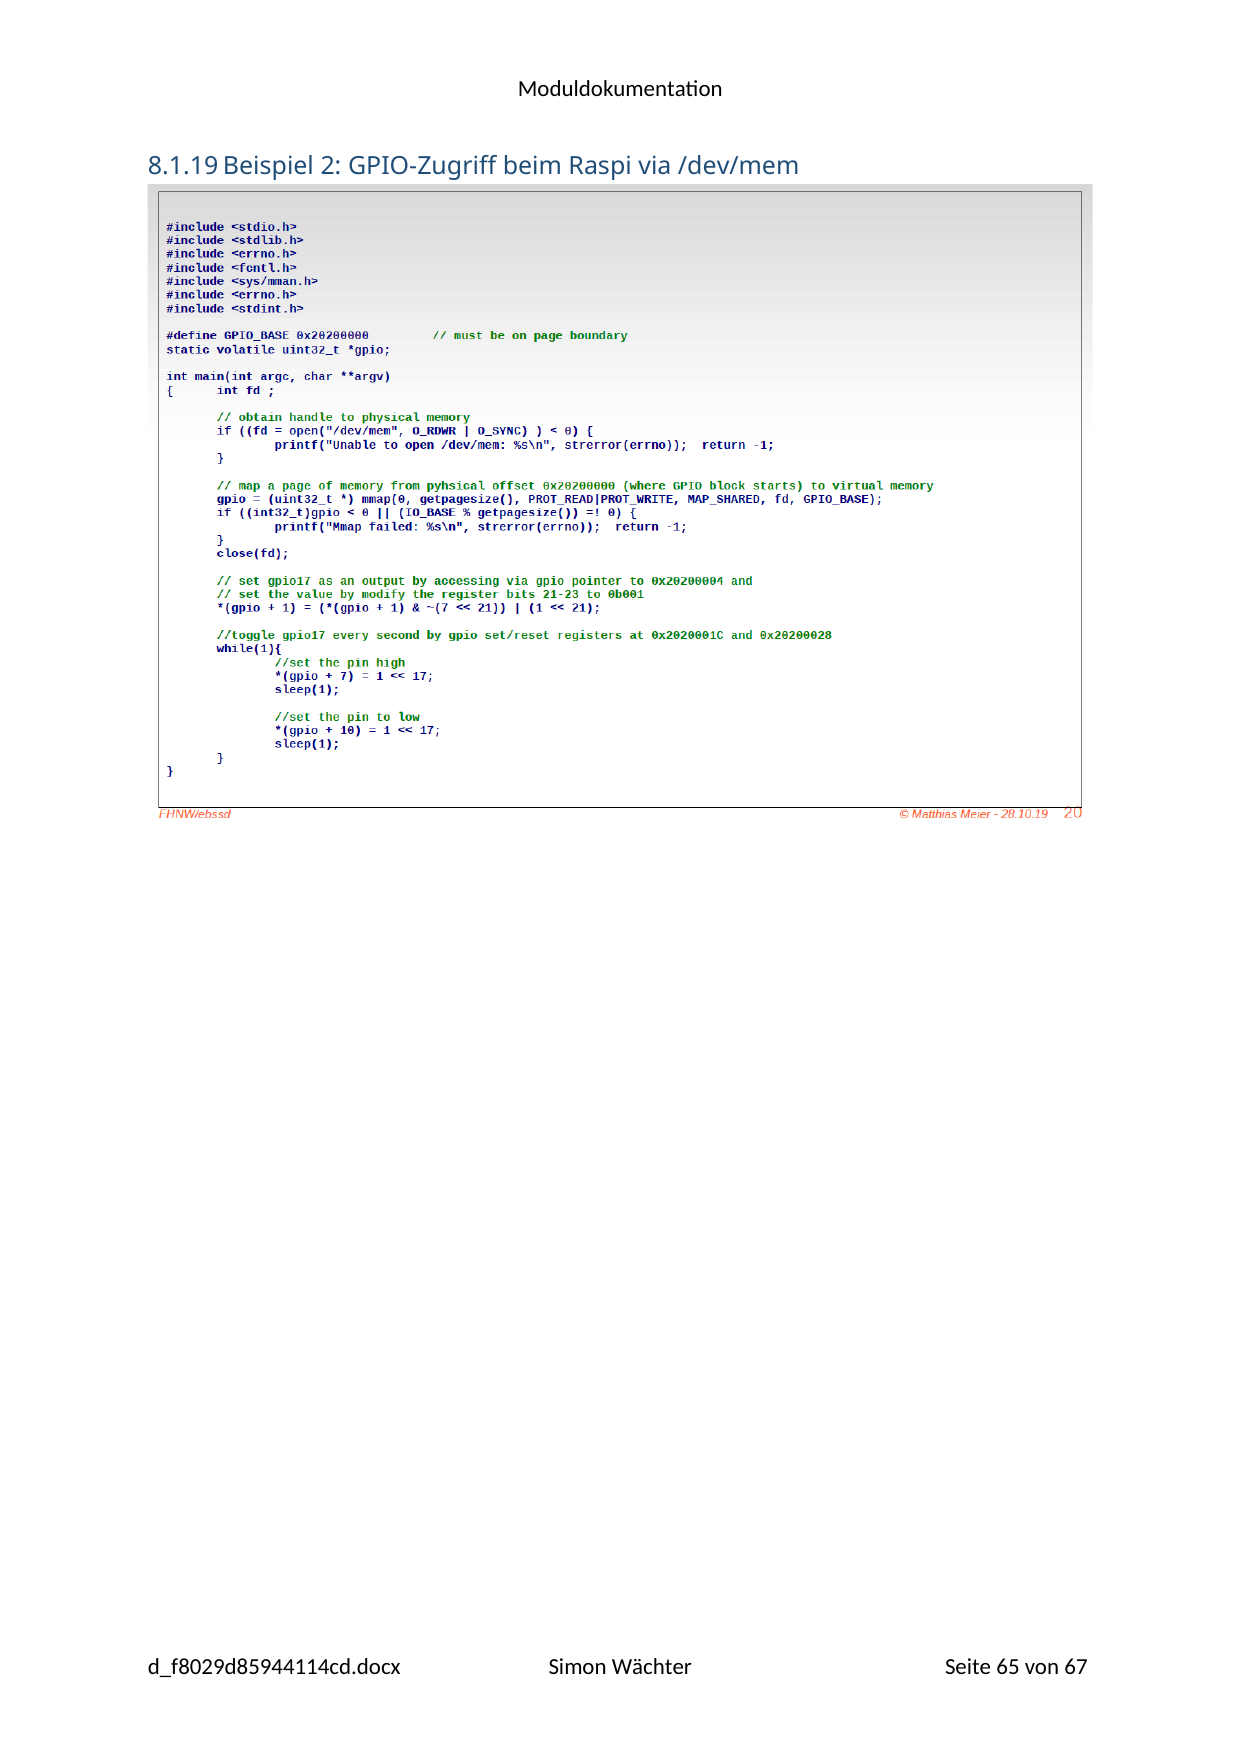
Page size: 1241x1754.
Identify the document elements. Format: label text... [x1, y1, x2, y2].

picture [147, 184, 1093, 821]
subtitle Beispiel 2: GPIO-Zugriff beim Raspi via /dev/mem [148, 148, 1093, 182]
